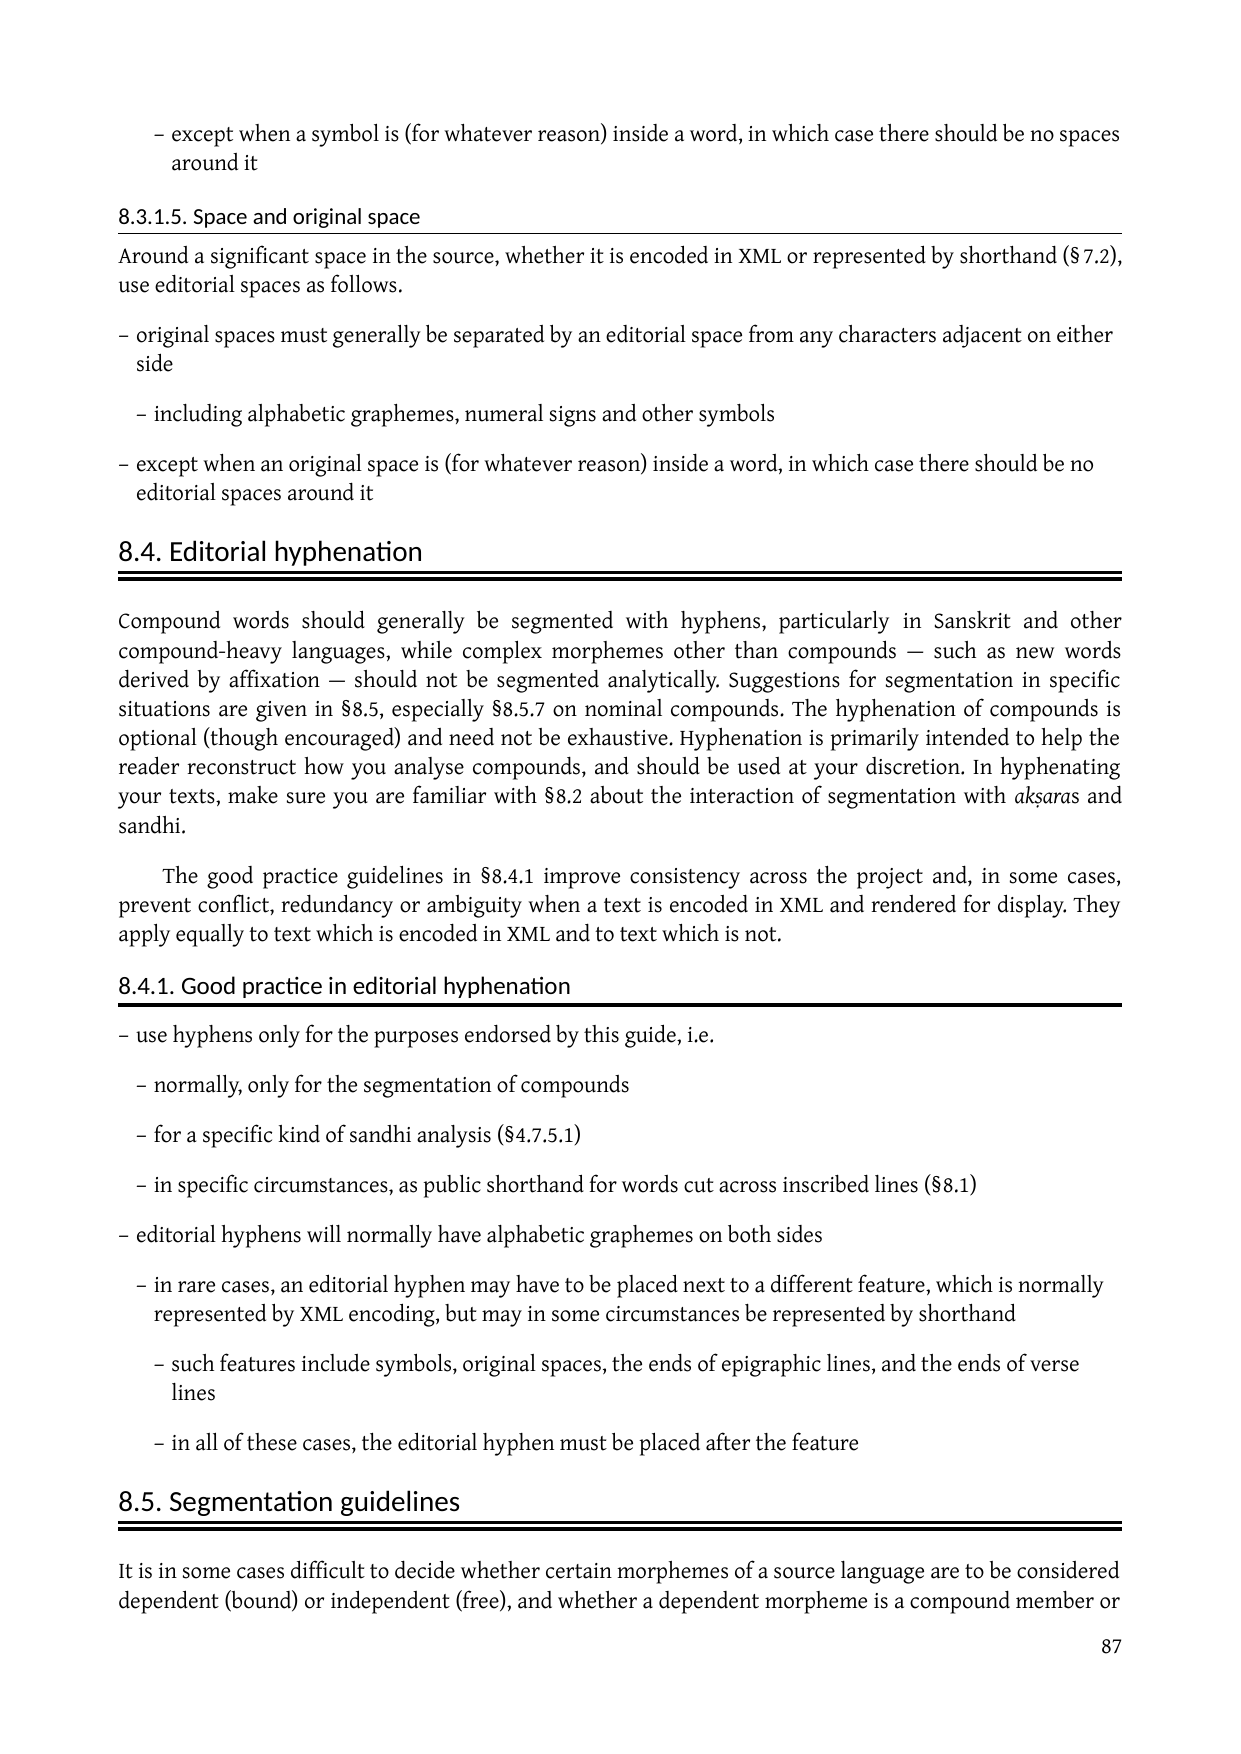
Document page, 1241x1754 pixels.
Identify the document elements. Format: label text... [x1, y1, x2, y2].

list for a specific kind of sandhi analysis (§4.7.5.1) [136, 1119, 1122, 1148]
list in specific circumstances, as public shorthand for words cut across inscribed lines (§8.1) [136, 1169, 1122, 1198]
list in rare cases, an editorial hyphen may have to be placed next to a different feature, which is normally represented by XML encoding, but may in some circumstances be represented by shorthand [136, 1269, 1122, 1327]
text Compound words should generally be segmented with hyphens, particularly in Sanskrit and other compound-heavy languages, while complex morphemes other than compounds — such as new words derived by affixation — should not be segmented analytically. Suggestions for segmentation in specific situations are given in §8.5, especially §8.5.7 on nominal compounds. The hyphenation of compounds is optional (though encouraged) and need not be exhaustive. Hyphenation is primarily intended to help the reader reconstruct how you analyse compounds, and should be used at your discretion. In hyphenating your texts, make sure you are familiar with §8.2 about the interaction of segmentation with akṣaras and sandhi. [118, 606, 1122, 839]
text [118, 1556, 1122, 1614]
list such features include symbols, original spaces, the ends of epigraphic lines, and the ends of verse lines [153, 1348, 1122, 1407]
subtitle Segmentation guidelines [118, 1482, 1122, 1521]
list use hyphens only for the purposes endorsed by this guide, i.e. [118, 1019, 1122, 1048]
list including alphabetic graphemes, numeral signs and other symbols [136, 398, 1122, 427]
list in all of these cases, the editorial hyphen must be placed after the feature [153, 1427, 1122, 1457]
list except when a symbol is (for whatever reason) inside a word, in which case there should be no spaces around it [153, 118, 1122, 176]
subtitle Good practice in editorial hyphenation [118, 968, 1122, 1003]
list except when an original space is (for whatever reason) inside a word, in which case there should be no editorial spaces around it [118, 448, 1122, 507]
list original spaces must generally be separated by an editorial space from any characters adjacent on either side [118, 319, 1122, 377]
list editorial hyphens will normally have alphabetic graphemes on both sides [118, 1219, 1122, 1248]
text The good practice guidelines in §8.4.1 improve consistency across the project and, in some cases, prevent conflict, redundancy or ambiguity when a text is encoded in XML and rendered for display. They apply equally to text which is encoded in XML and to text which is not. [118, 860, 1122, 947]
text Around a significant space in the source, whether it is encoded in XML or represented by shorthand (§7.2), use editorial spaces as follows. [118, 240, 1122, 298]
subtitle Editorial hyphenation [118, 532, 1122, 571]
subtitle Space and original space [118, 201, 1122, 233]
list normally, only for the segmentation of compounds [136, 1069, 1122, 1098]
